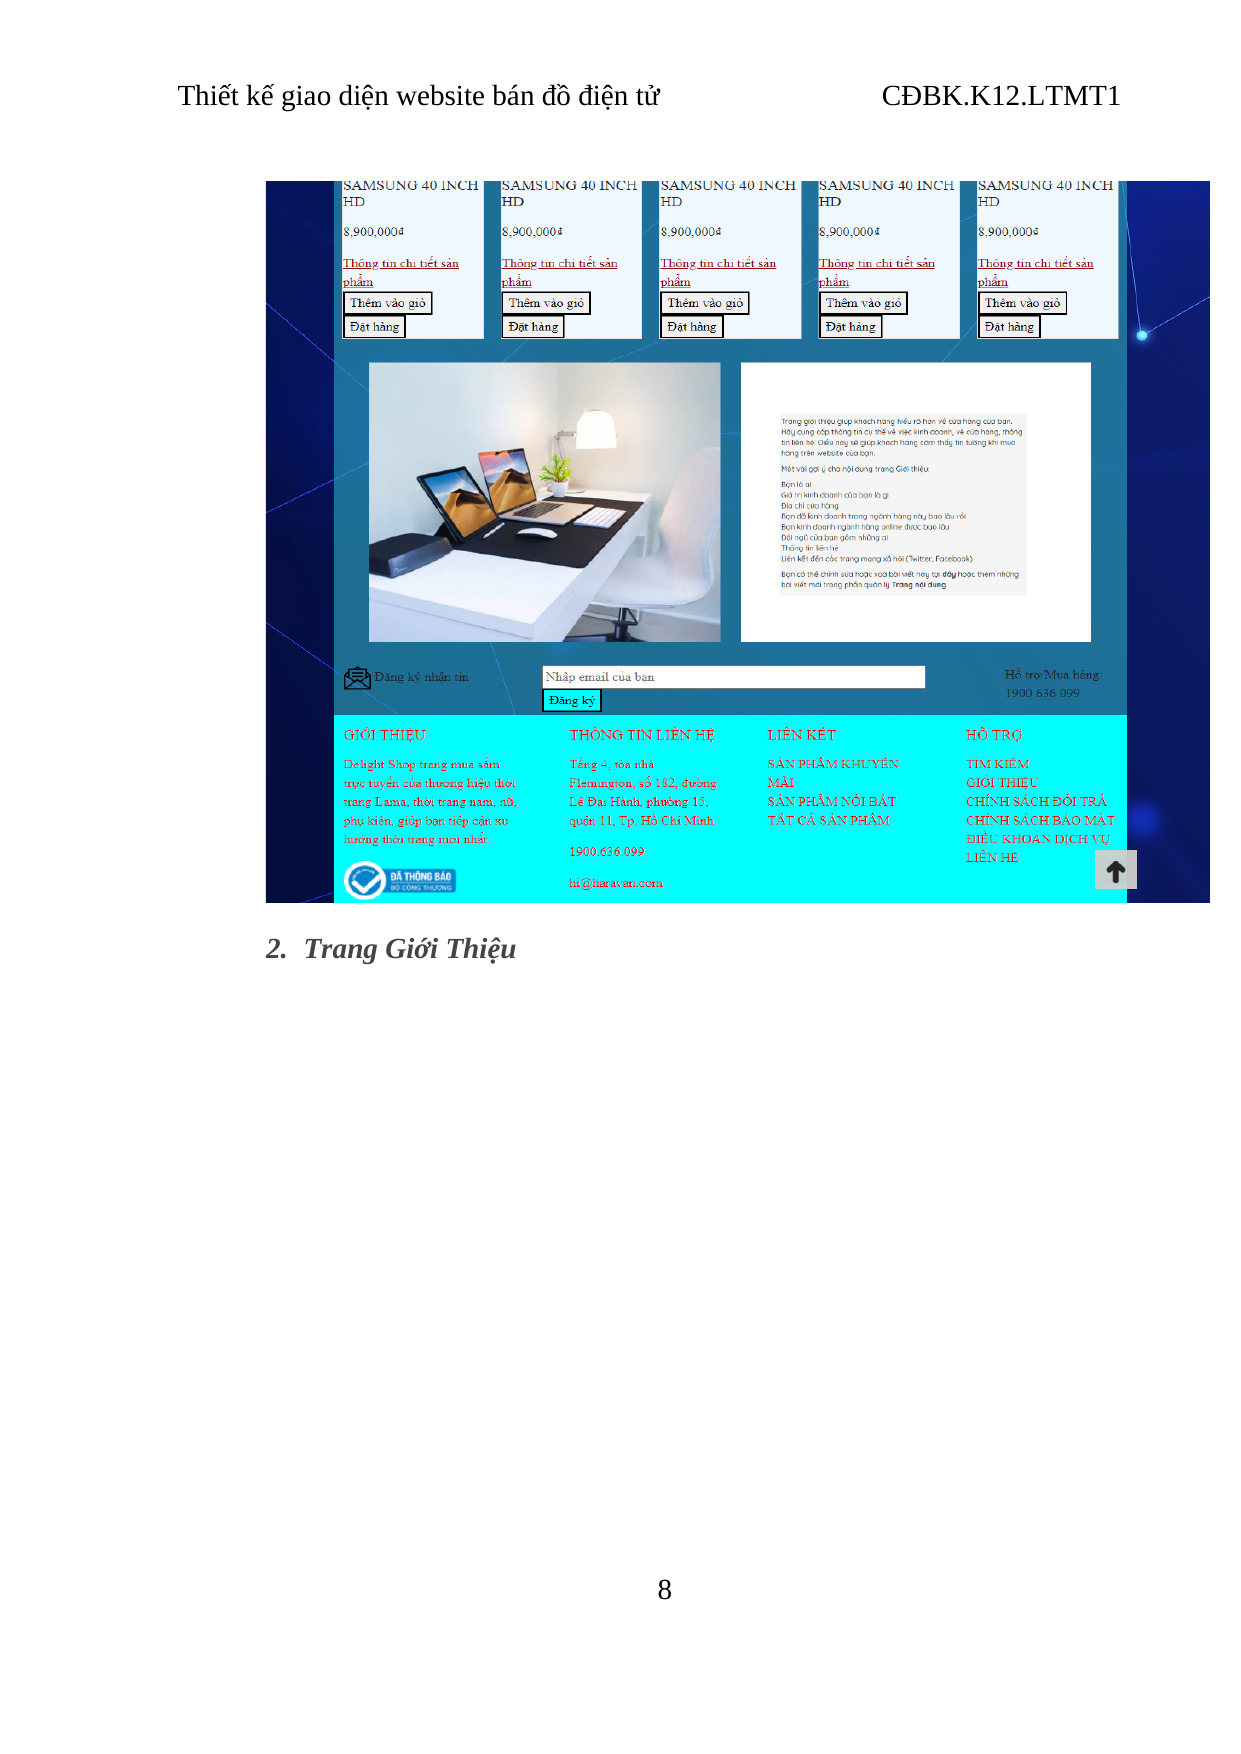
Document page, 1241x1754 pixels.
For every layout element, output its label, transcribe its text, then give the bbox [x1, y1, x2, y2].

list Trang Giới Thiệu [266, 932, 1122, 965]
picture [265, 181, 1210, 903]
